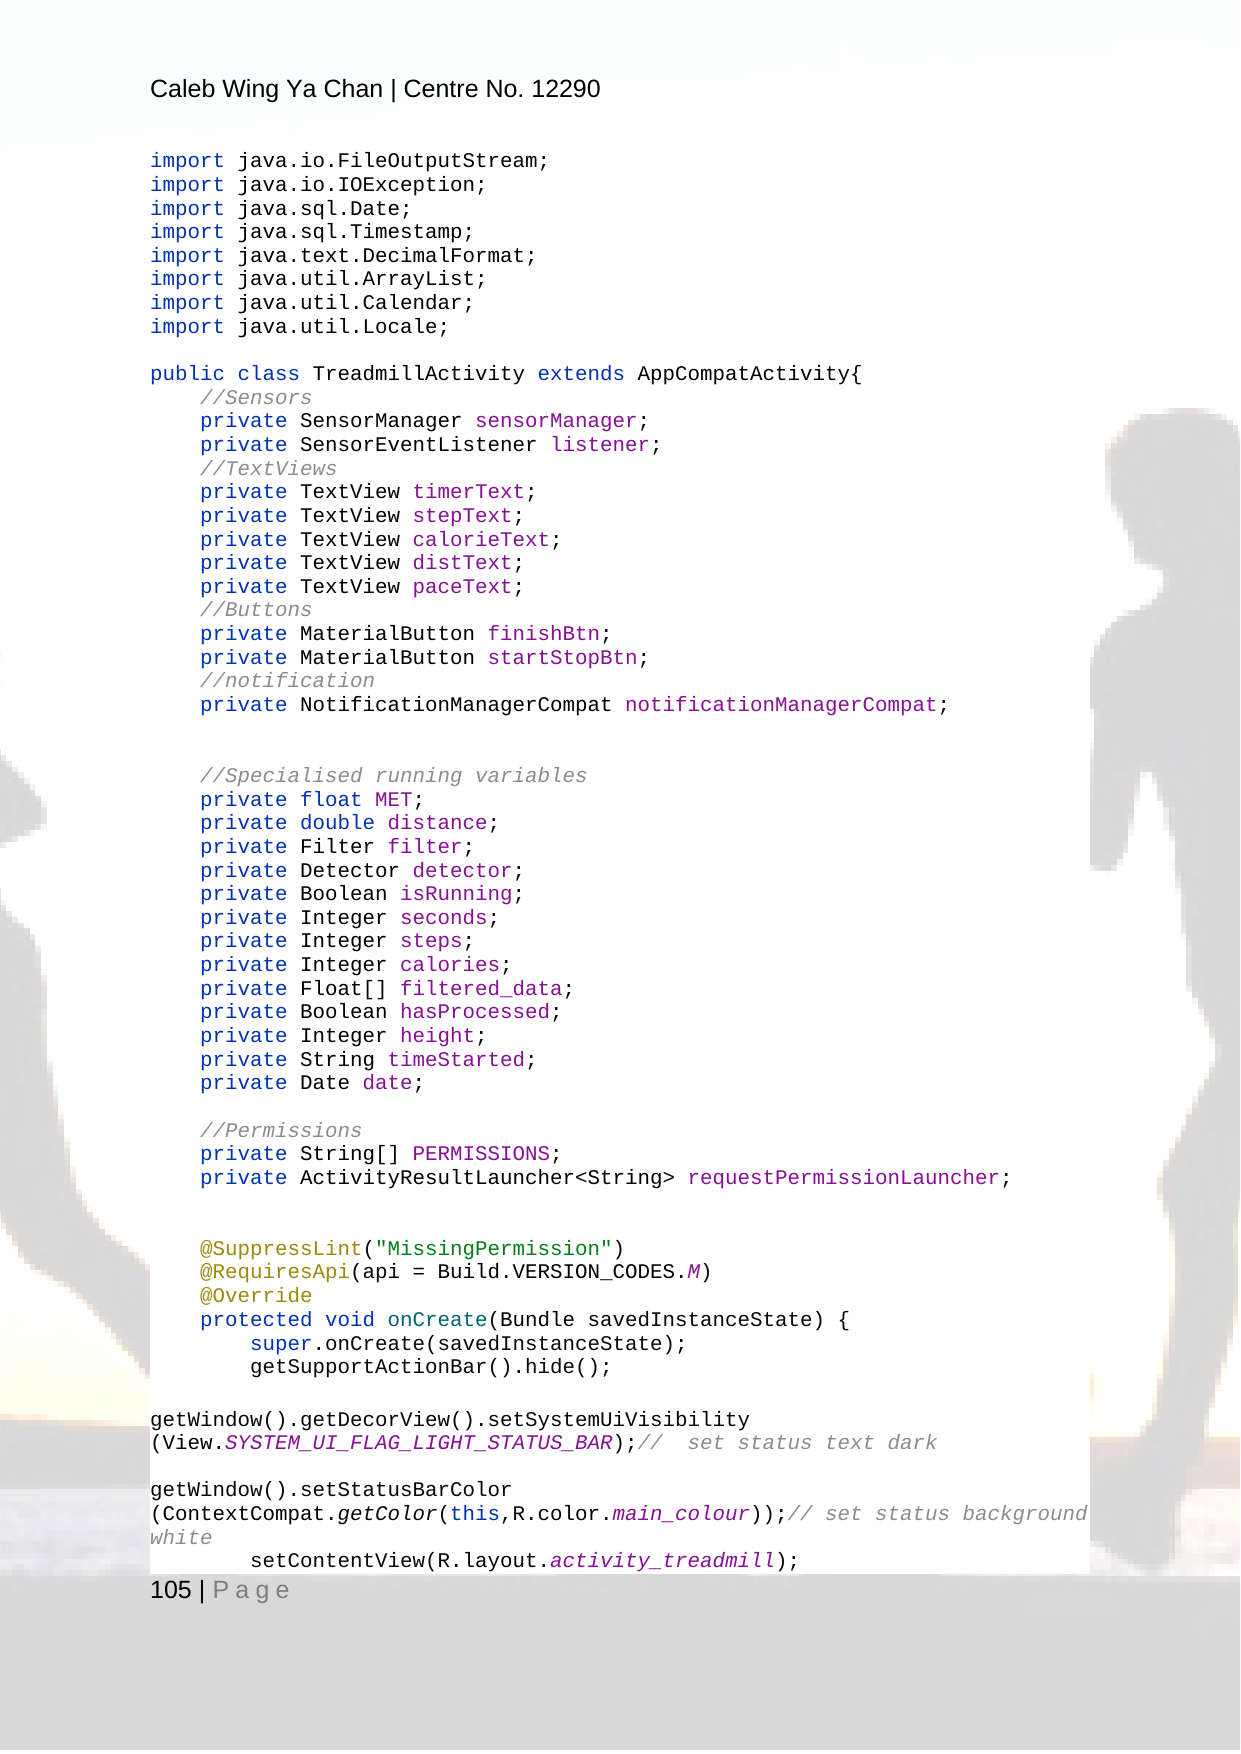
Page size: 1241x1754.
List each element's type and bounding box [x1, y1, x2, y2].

text [150, 150, 1090, 1574]
